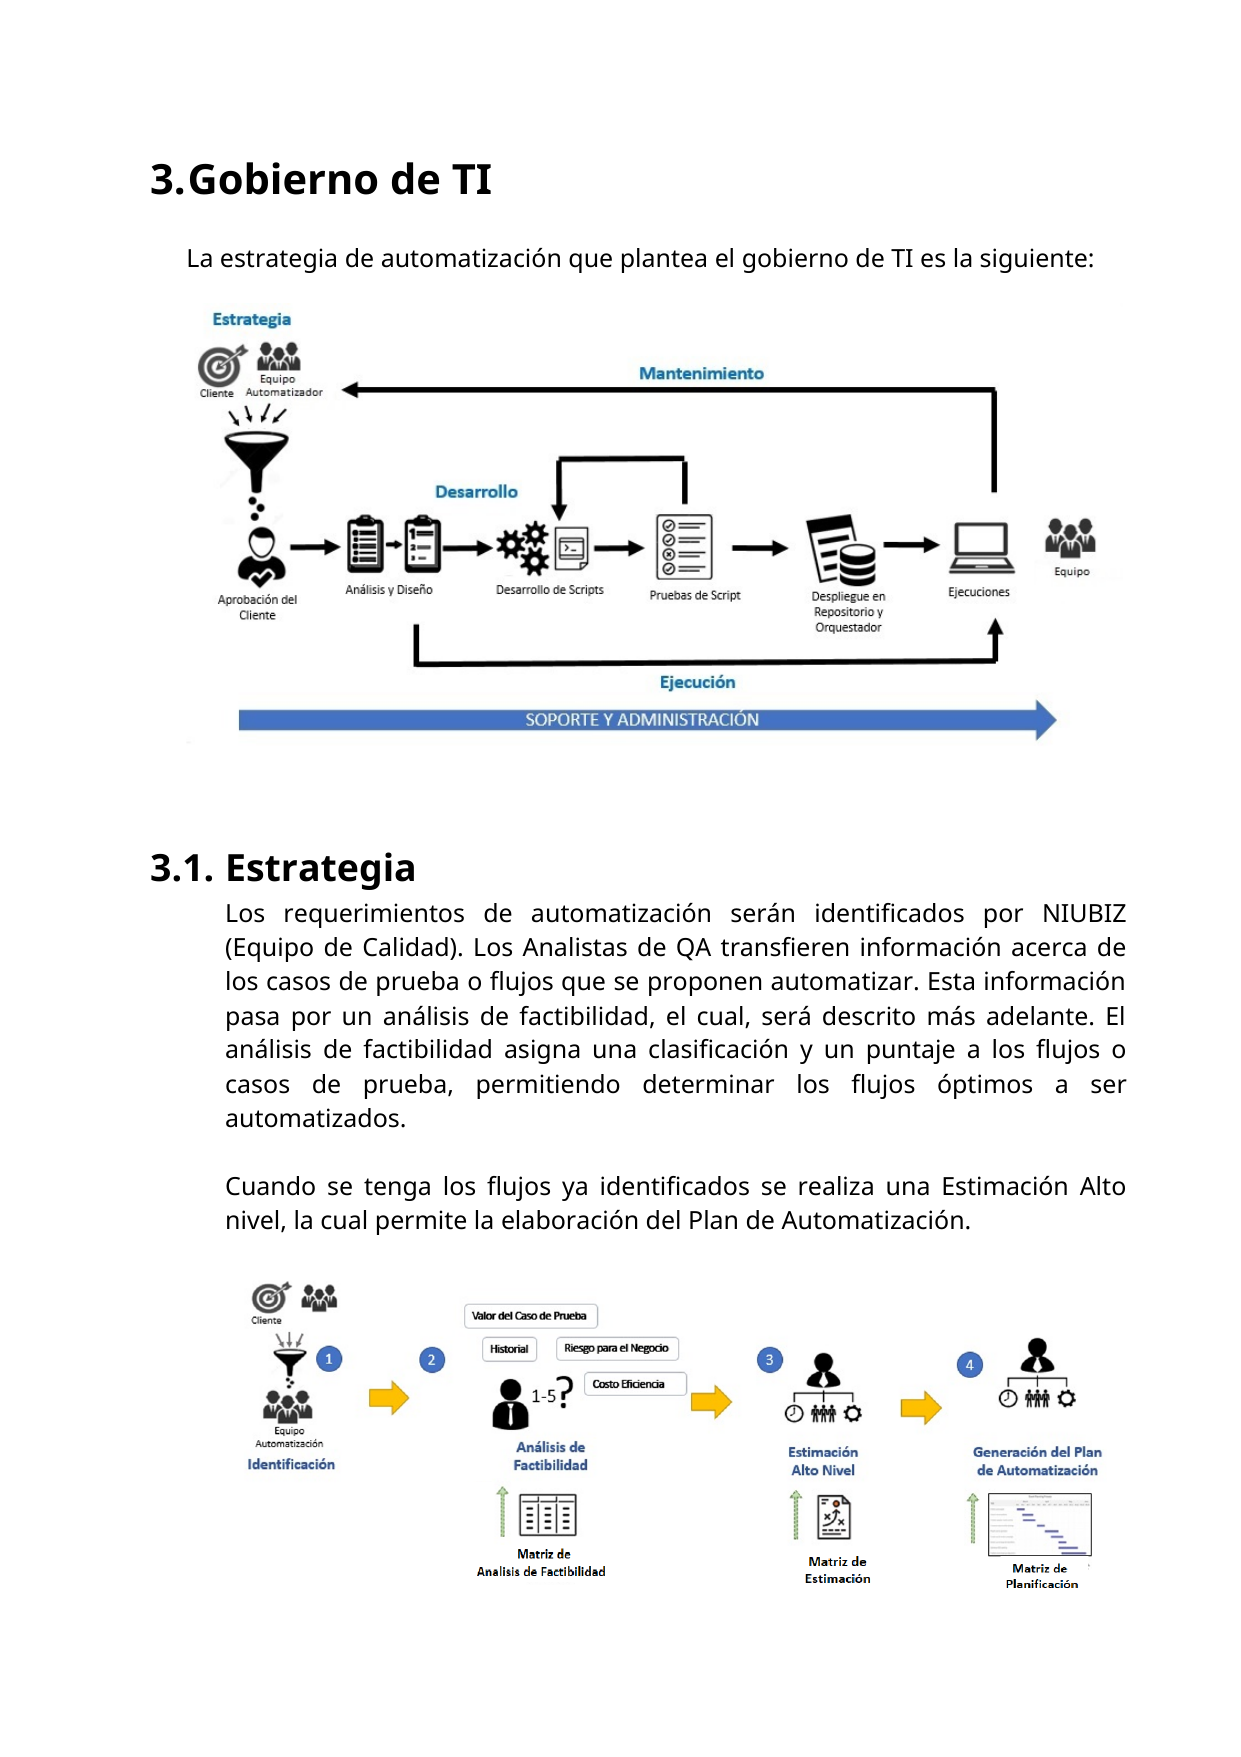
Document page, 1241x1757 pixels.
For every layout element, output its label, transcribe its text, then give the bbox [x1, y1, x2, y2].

subtitle Gobierno de TI [150, 150, 1128, 207]
picture [225, 1265, 1107, 1597]
list Cuando se tenga los flujos ya identificados se realiza una Estimación Alto nivel, la cual permite la elaboración del Plan de Automatización. [187, 1134, 1128, 1237]
text La estrategia de automatización que plantea el gobierno de TI es la siguiente: [186, 240, 1128, 274]
list Estrategia [150, 841, 1128, 892]
list Los requerimientos de automatización serán identificados por NIUBIZ (Equipo de Calidad). Los Analistas de QA transfieren información acerca de los casos de prueba o flujos que se proponen automatizar. Esta información pasa por un análisis de factibilidad, el cual, será descrito más adelante. El análisis de factibilidad asigna una clasificación y un puntaje a los flujos o casos de prueba, permitiendo determinar los flujos óptimos a ser automatizados. [225, 896, 1128, 1134]
picture [186, 303, 1123, 812]
